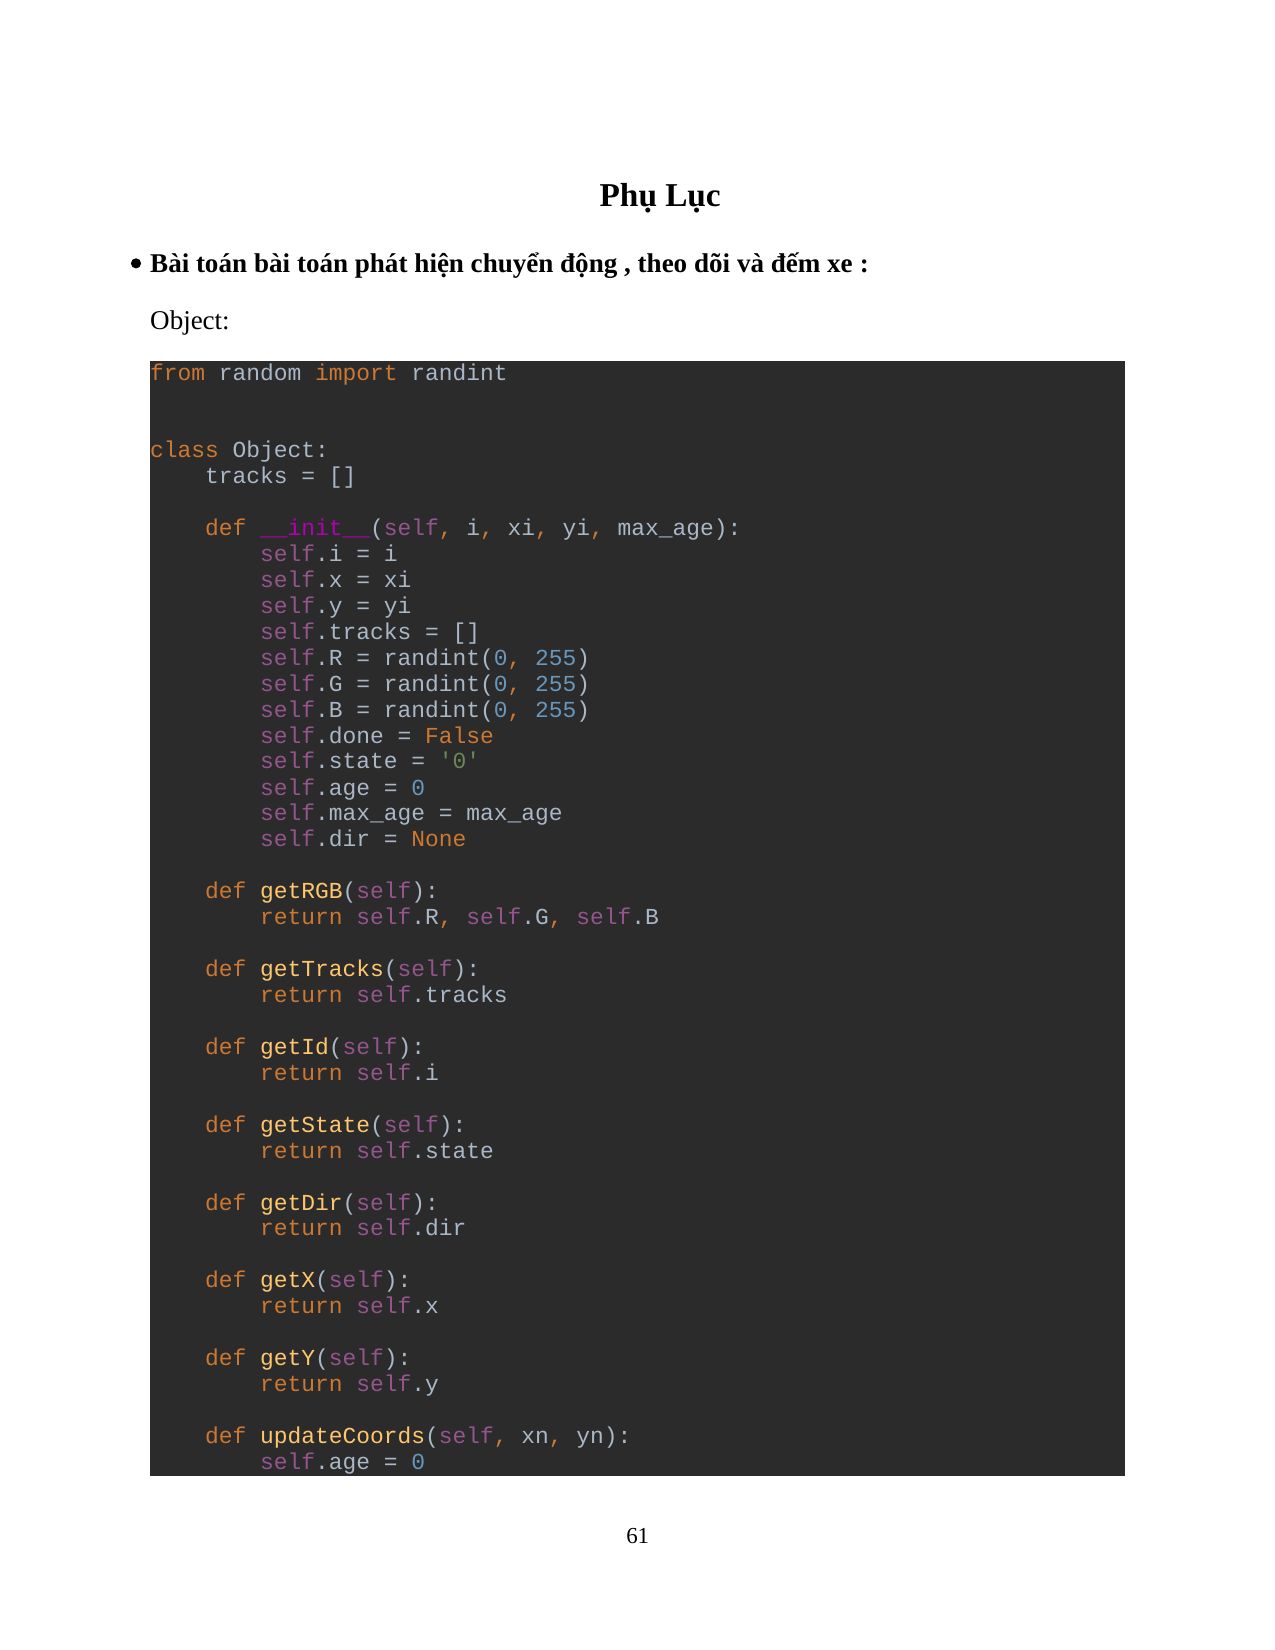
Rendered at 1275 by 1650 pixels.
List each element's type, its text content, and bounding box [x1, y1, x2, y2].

text Object: [150, 304, 1125, 335]
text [150, 361, 1125, 1476]
list Bài toán bài toán phát hiện chuyển động , theo dõi và đếm xe : [131, 247, 1125, 279]
subtitle Phụ Lục [195, 175, 1125, 213]
